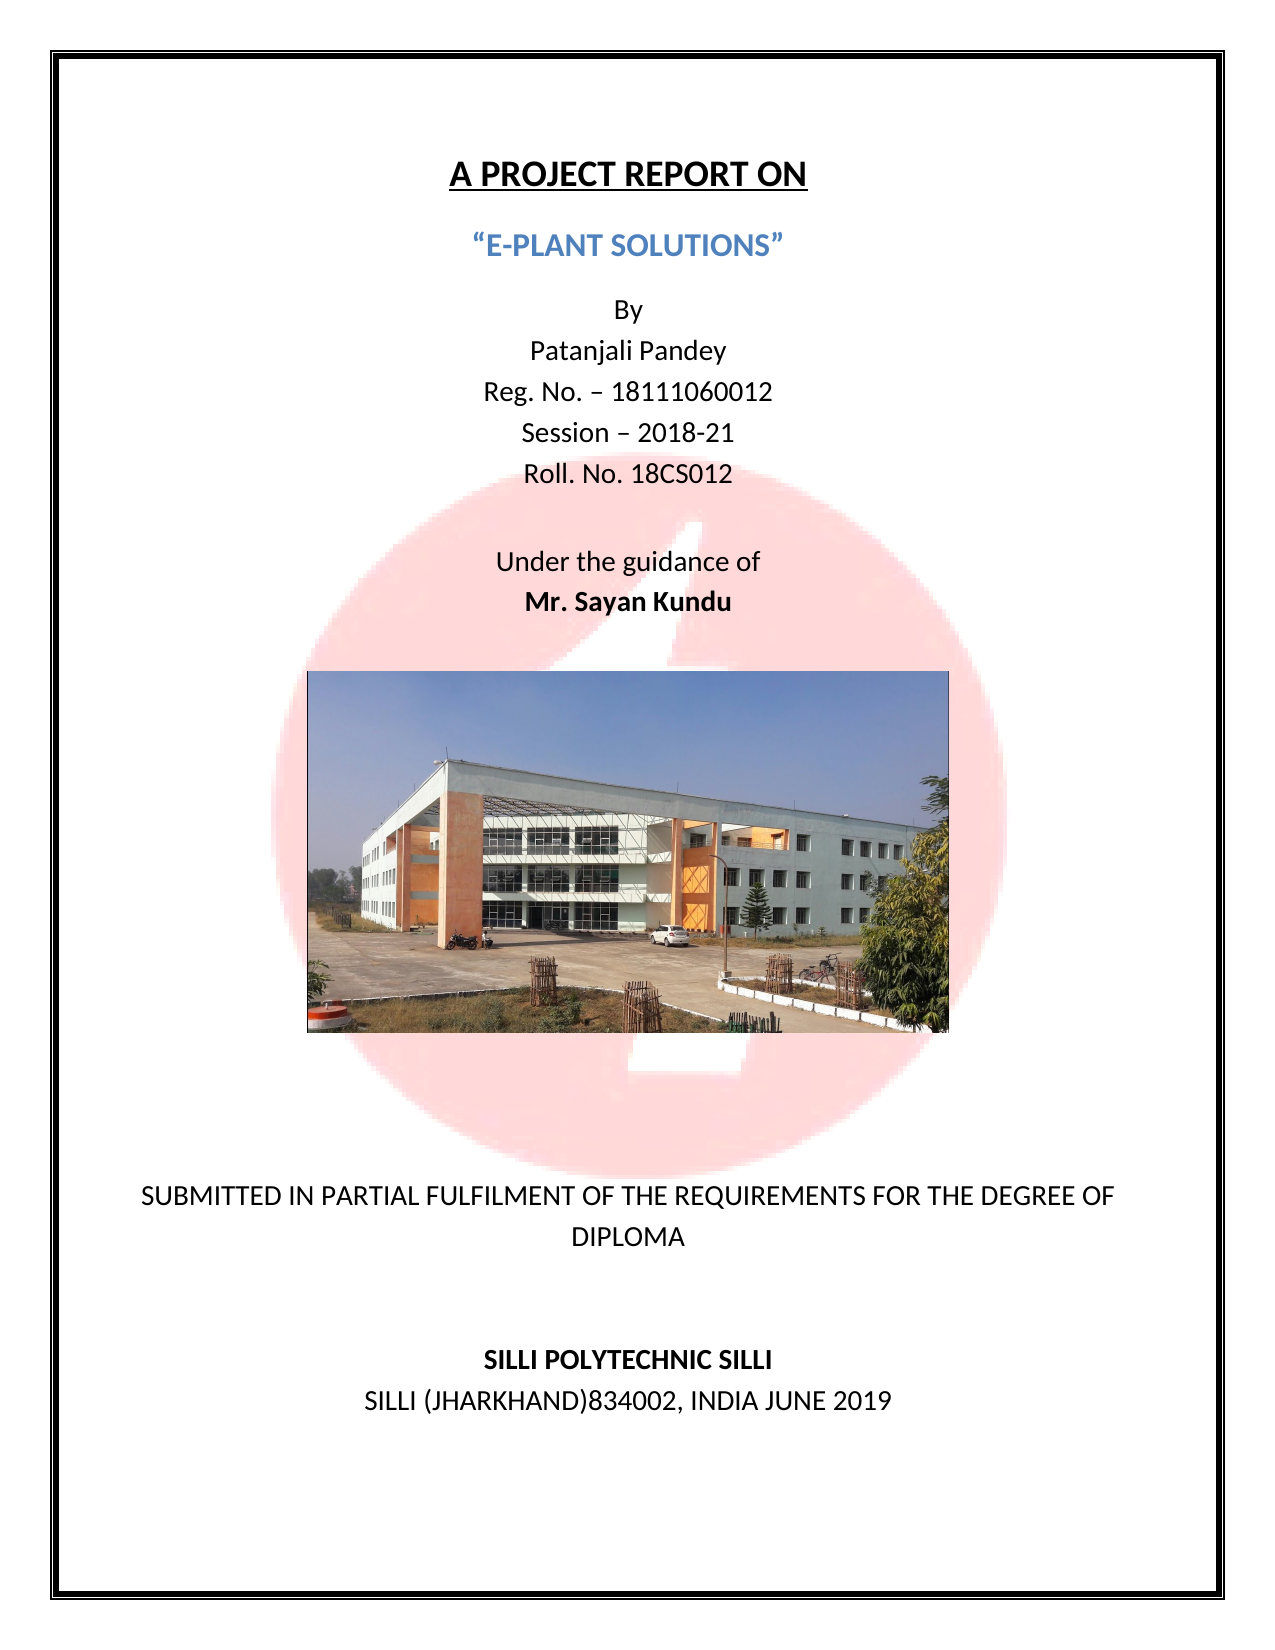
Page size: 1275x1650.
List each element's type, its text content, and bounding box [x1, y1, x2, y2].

text “E-PLANT SOLUTIONS” [131, 223, 1125, 264]
text Mr. Sayan Kundu [131, 583, 1125, 619]
text Patanjali Pandey [131, 332, 1125, 368]
text SILLI (JHARKHAND)834002, INDIA JUNE 2019 [131, 1382, 1125, 1417]
text Under the guidance of [131, 543, 1125, 578]
text Roll. No. 18CS012 [131, 455, 1125, 491]
text By [131, 291, 1125, 327]
text SUBMITTED IN PARTIAL FULFILMENT OF THE REQUIREMENTS FOR THE DEGREE OF DIPLOMA [131, 1177, 1125, 1253]
text Session – 2018-21 [131, 414, 1125, 449]
text Reg. No. – 18111060012 [131, 373, 1125, 409]
text A PROJECT REPORT ON [131, 150, 1125, 196]
picture [307, 671, 949, 1033]
text SILLI POLYTECHNIC SILLI [131, 1341, 1125, 1376]
